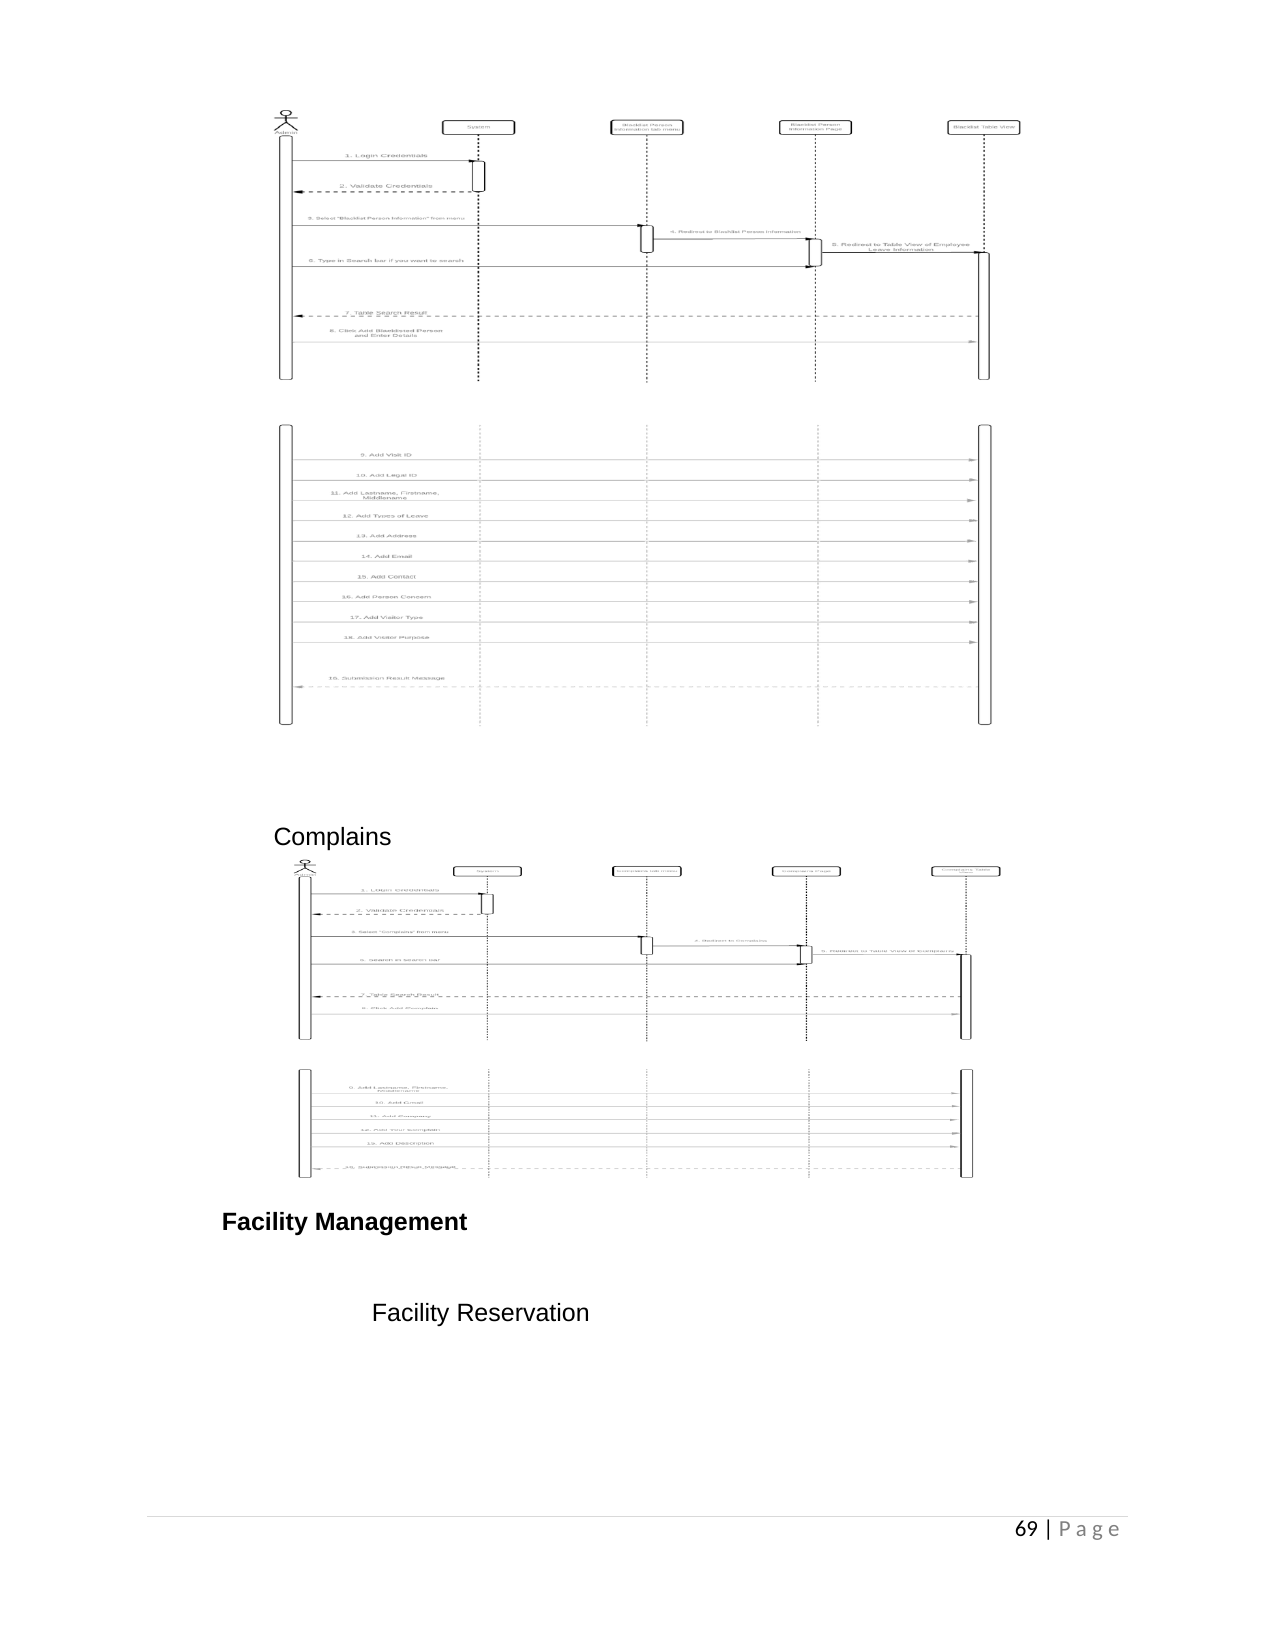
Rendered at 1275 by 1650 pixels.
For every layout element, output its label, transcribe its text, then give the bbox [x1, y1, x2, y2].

text Facility Reservation [148, 1298, 1134, 1327]
picture [211, 100, 1041, 736]
text Complains [148, 822, 1133, 851]
picture [234, 853, 1020, 1184]
subtitle Facility Management [150, 1207, 1134, 1235]
